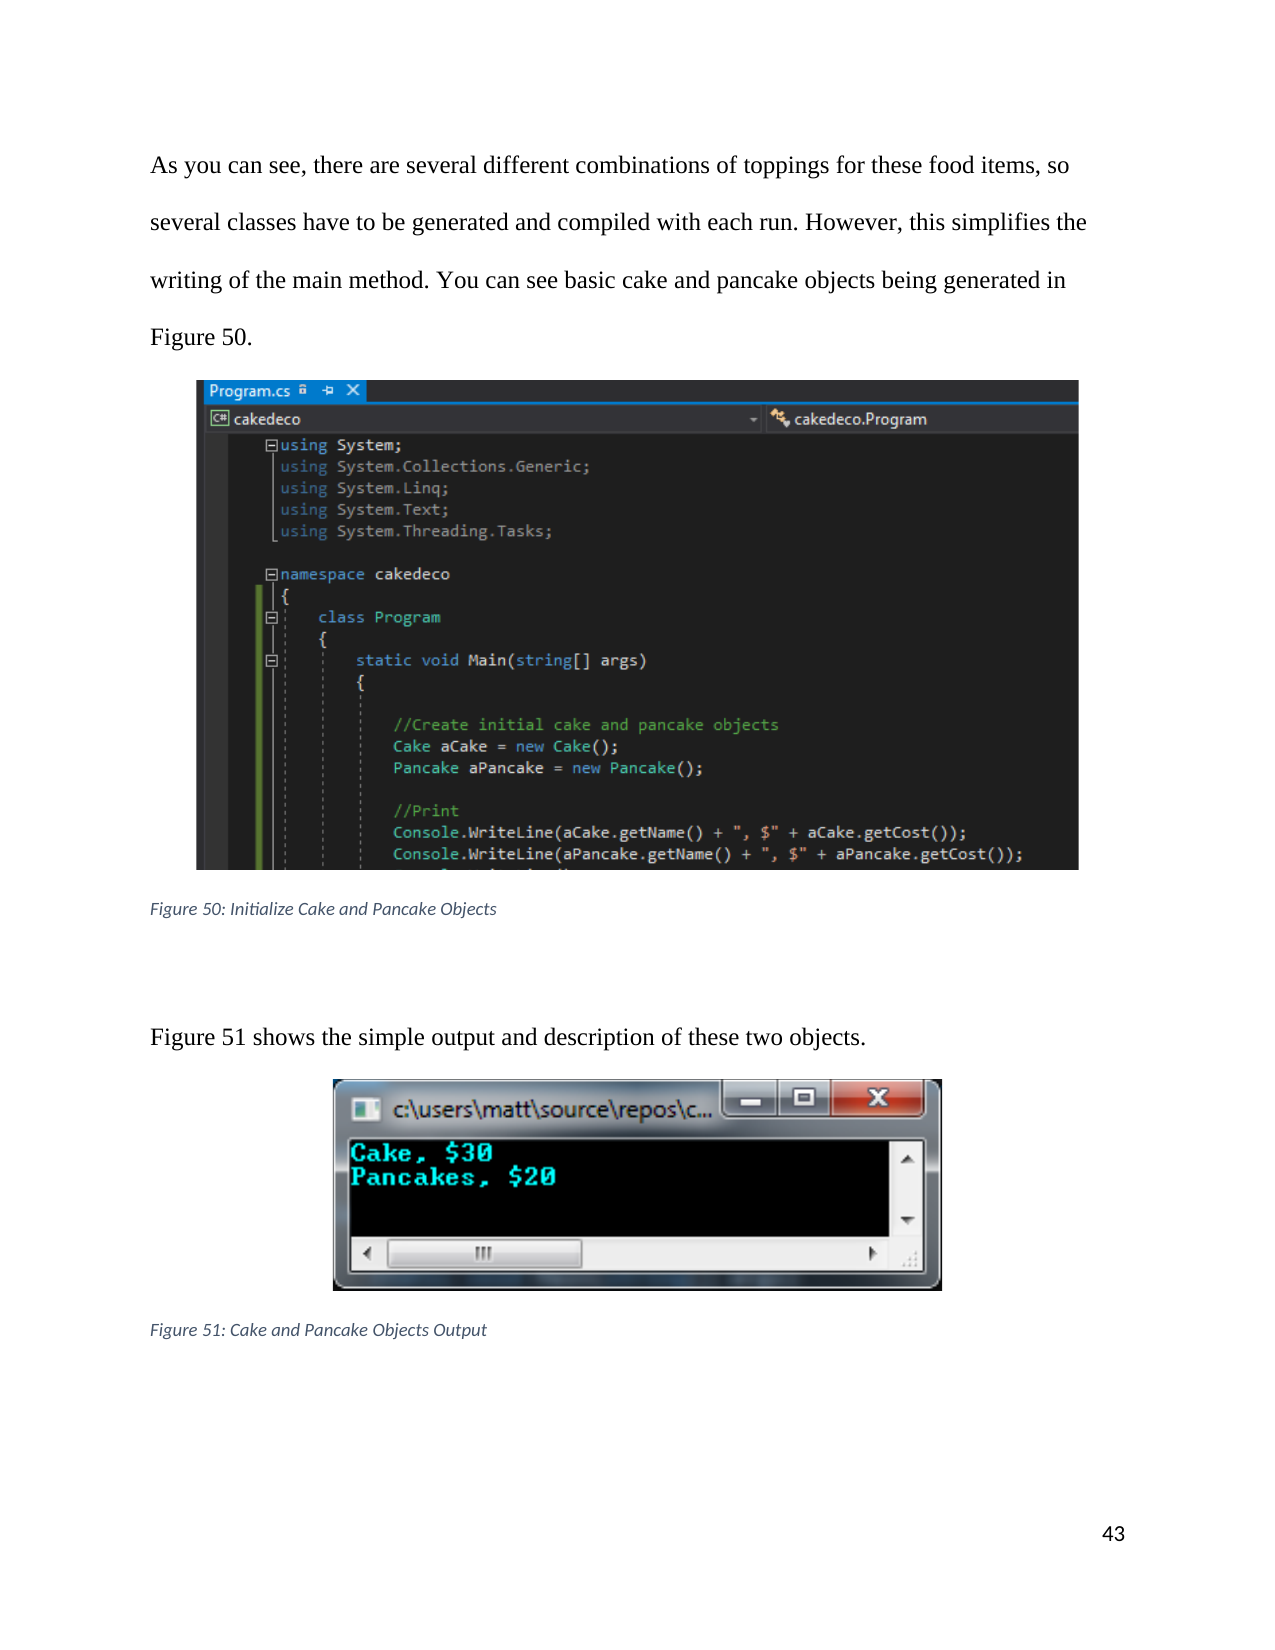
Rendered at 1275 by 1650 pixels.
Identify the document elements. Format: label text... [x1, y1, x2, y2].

text Figure 51 shows the simple output and description of these two objects. [150, 1022, 1125, 1050]
picture [196, 380, 1079, 870]
picture [332, 1079, 943, 1291]
text As you can see, there are several different combinations of toppings for these food items, so several classes have to be generated and compiled with each run. However, this simplifies the writing of the main method. You can see basic cake and pancake objects being generated in Figure 50. [150, 150, 1125, 351]
